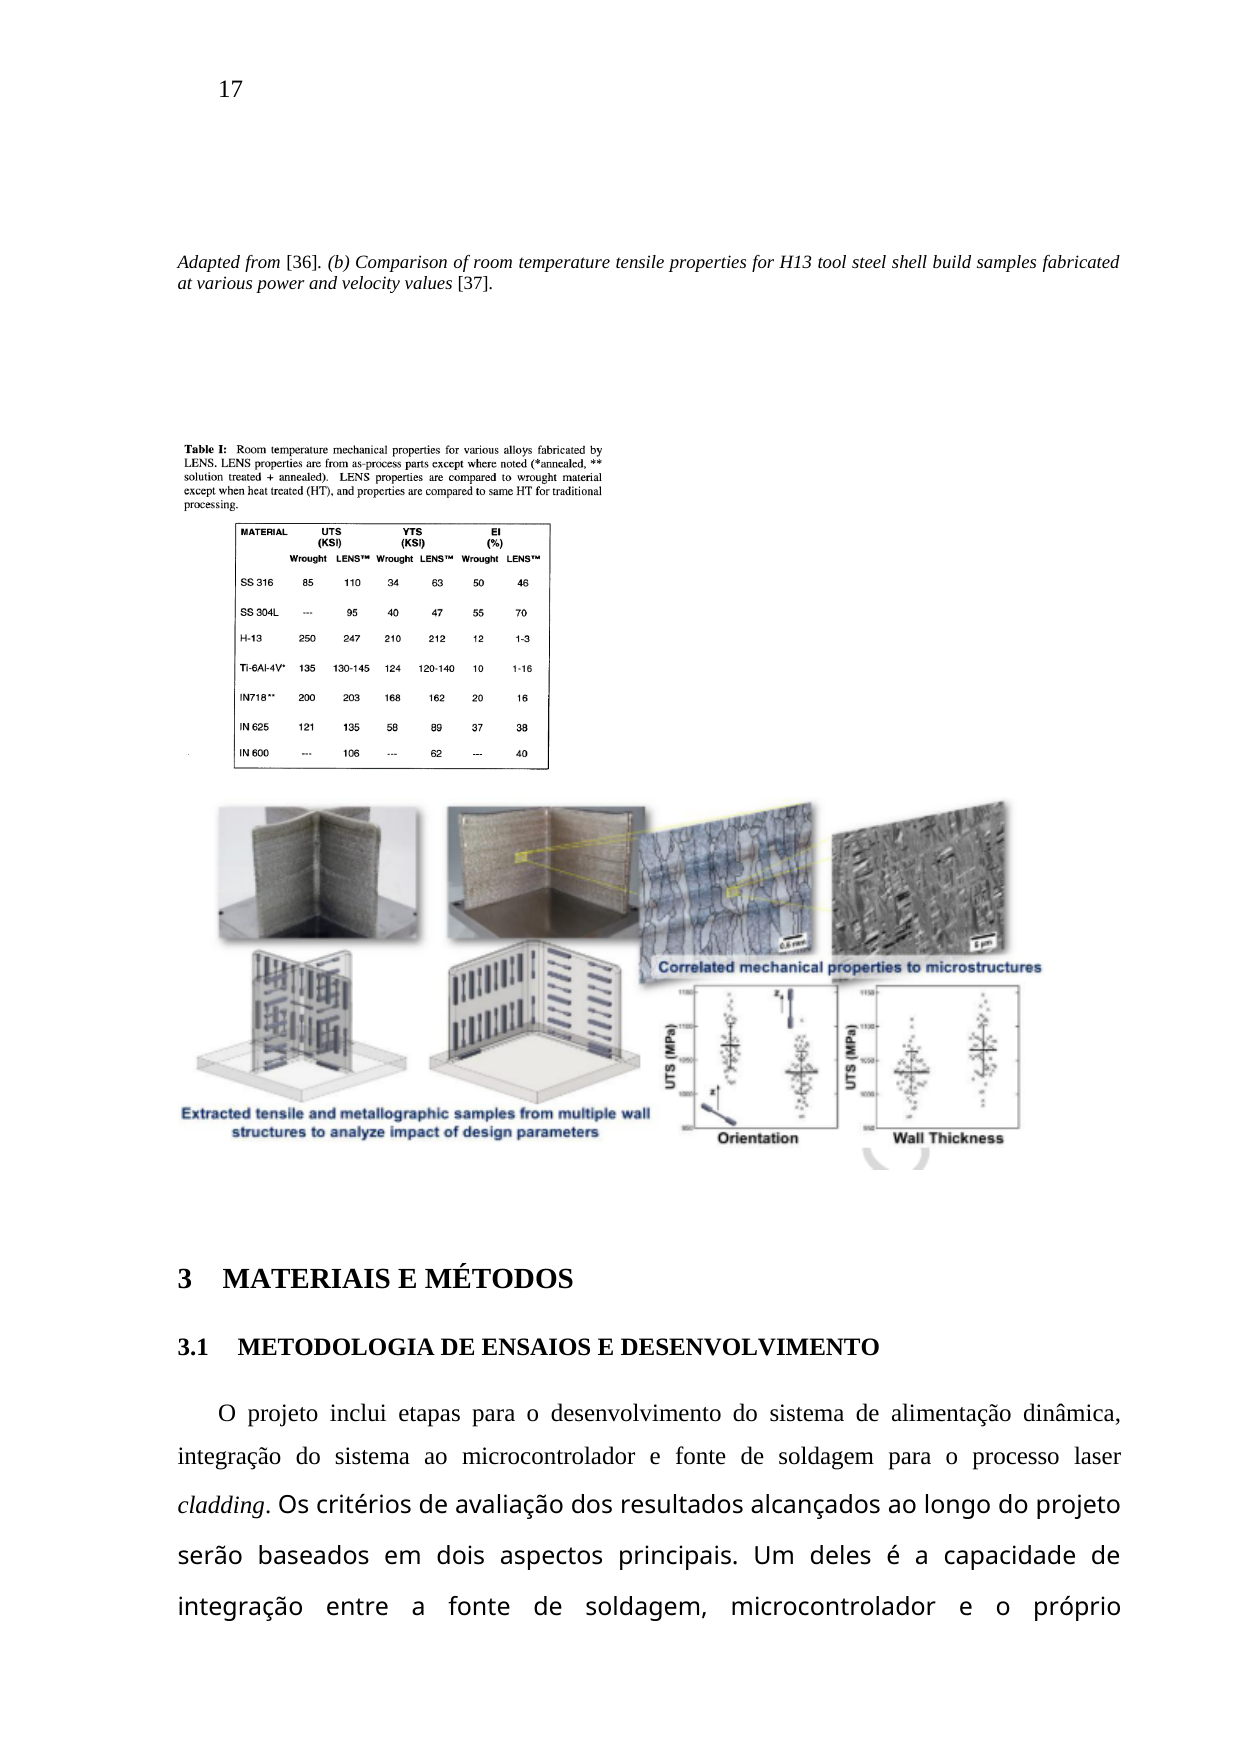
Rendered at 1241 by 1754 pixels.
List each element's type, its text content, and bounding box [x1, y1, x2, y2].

picture [177, 438, 609, 775]
picture [177, 788, 1060, 1170]
subtitle METODOLOGIA DE ENSAIOS E DESENVOLVIMENTO [177, 1332, 1122, 1361]
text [177, 1398, 1122, 1623]
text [177, 251, 1122, 294]
subtitle MATERIAIS E MÉTODOS [177, 1261, 1122, 1294]
